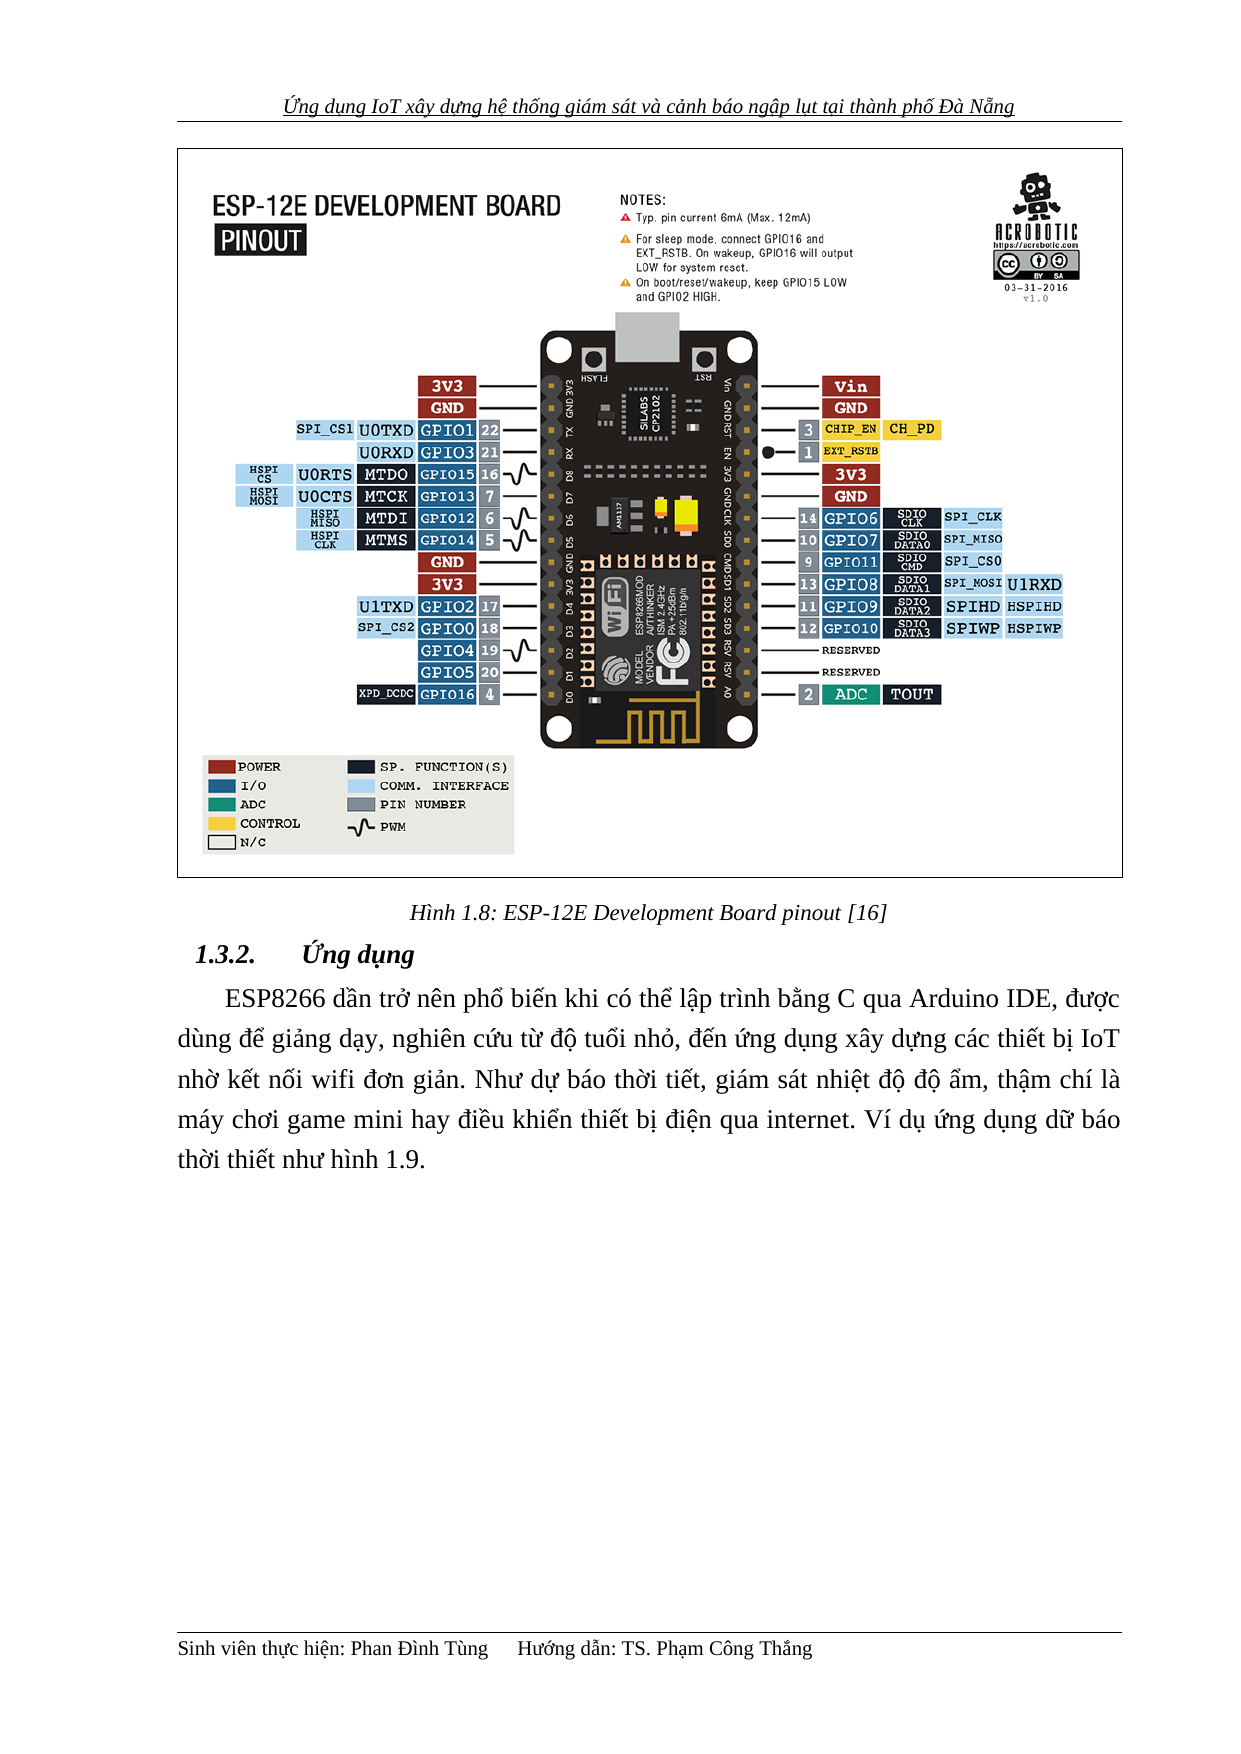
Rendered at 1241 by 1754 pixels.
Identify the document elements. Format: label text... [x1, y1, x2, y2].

picture [178, 149, 1122, 877]
text ESP8266 dần trở nên phổ biến khi có thể lập trình bằng C qua Arduino IDE, được dùng để giảng dạy, nghiên cứu từ độ tuổi nhỏ, đến ứng dụng xây dựng các thiết bị IoT nhờ kết nối wifi đơn giản. Như dự báo thời tiết, giám sát nhiệt độ độ ẩm, thậm chí là máy chơi game mini hay điều khiển thiết bị điện qua internet. Ví dụ ứng dụng dữ báo thời thiết như hình 1.9. [177, 982, 1122, 1175]
subtitle 1.3.2. Ứng dụng [195, 938, 1122, 969]
text Hình 1.8: ESP-12E Development Board pinout [177, 899, 1122, 926]
